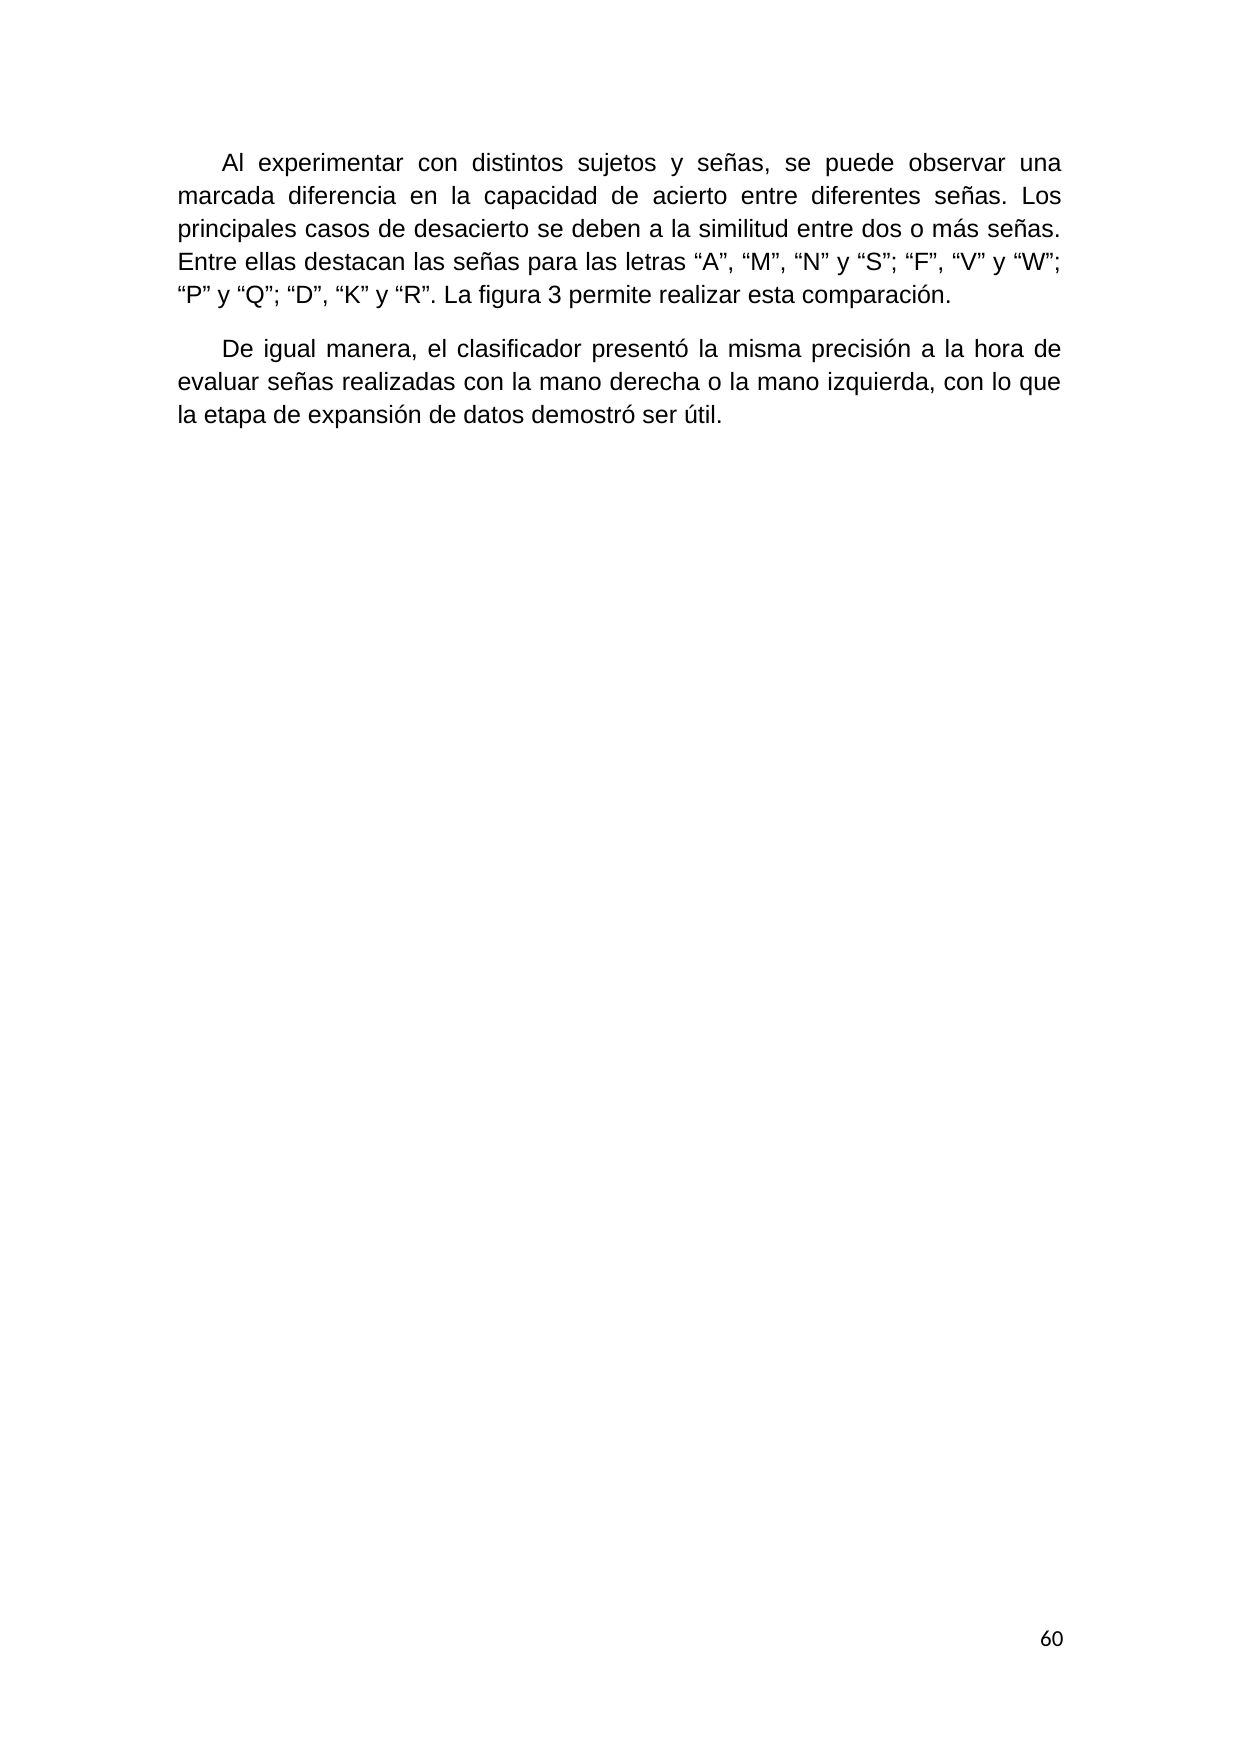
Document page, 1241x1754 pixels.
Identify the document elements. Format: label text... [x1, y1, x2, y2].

text De igual manera, el clasificador presentó la misma precisión a la hora de evaluar señas realizadas con la mano derecha o la mano izquierda, con lo que la etapa de expansión de datos demostró ser útil. [177, 333, 1063, 428]
text Al experimentar con distintos sujetos y señas, se puede observar una marcada diferencia en la capacidad de acierto entre diferentes señas. Los principales casos de desacierto se deben a la similitud entre dos o más señas. Entre ellas destacan las señas para las letras “A”, “M”, “N” y “S”; “F”, “V” y “W”; “P” y “Q”; “D”, “K” y “R”. La figura 3 permite realizar esta comparación. [177, 148, 1063, 308]
